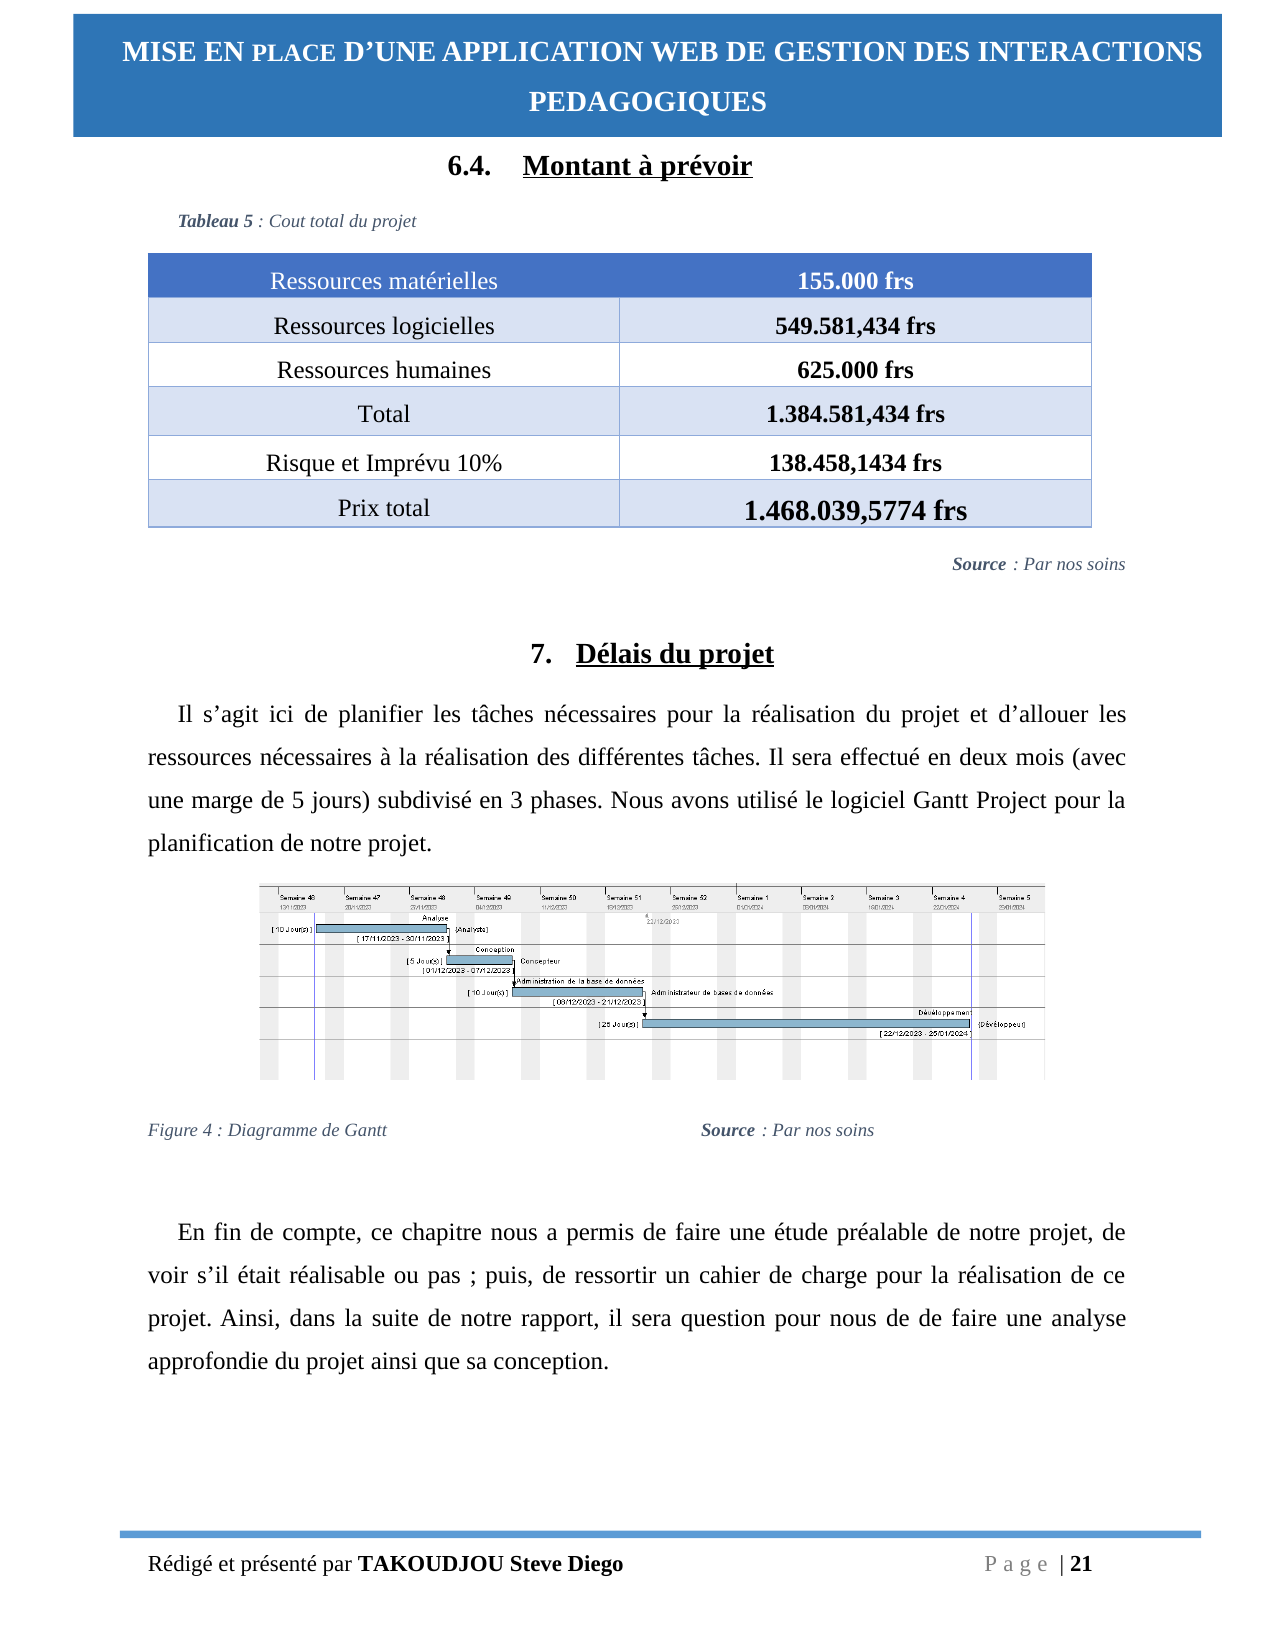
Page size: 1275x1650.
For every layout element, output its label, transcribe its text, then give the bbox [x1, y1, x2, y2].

text Source : Par nos soins [148, 552, 1127, 574]
table_cell 549.581,434 frs [620, 298, 1091, 342]
table_cell Prix total [149, 480, 619, 526]
table_cell Ressources logicielles [149, 298, 619, 342]
table_cell Ressources humaines [149, 343, 619, 386]
table_cell Risque et Imprévu 10% [149, 436, 619, 479]
table_header 155.000 frs [620, 254, 1091, 297]
table_cell Total [149, 387, 619, 435]
table_cell 625.000 frs [620, 343, 1091, 386]
text En fin de compte, ce chapitre nous a permis de faire une étude préalable de notre projet, de voir s’il était réalisable ou pas ; puis, de ressortir un cahier de charge pour la réalisation de ce projet. Ainsi, dans la suite de notre rapport, il sera question pour nous de de faire une analyse approfondie du projet ainsi que sa conception. [148, 1217, 1127, 1375]
table_cell 138.458,1434 frs [620, 436, 1091, 479]
table_cell 1.384.581,434 frs [620, 387, 1091, 435]
table_header Ressources matérielles [149, 254, 619, 297]
subtitle Montant à prévoir [73, 148, 1127, 181]
table_cell 1.468.039,5774 frs [620, 480, 1091, 526]
text Il s’agit ici de planifier les tâches nécessaires pour la réalisation du projet et d’allouer les ressources nécessaires à la réalisation des différentes tâches. Il sera effectué en deux mois (avec une marge de 5 jours) subdivisé en 3 phases. Nous avons utilisé le logiciel Gantt Project pour la planification de notre projet. [148, 699, 1127, 857]
text Tableau 5 : Cout total du projet [148, 210, 1127, 232]
subtitle Délais du projet [148, 636, 1127, 669]
picture [259, 883, 1046, 1080]
text Figure 4 : Diagramme de Gantt Source : Par nos soins [148, 1118, 1127, 1140]
